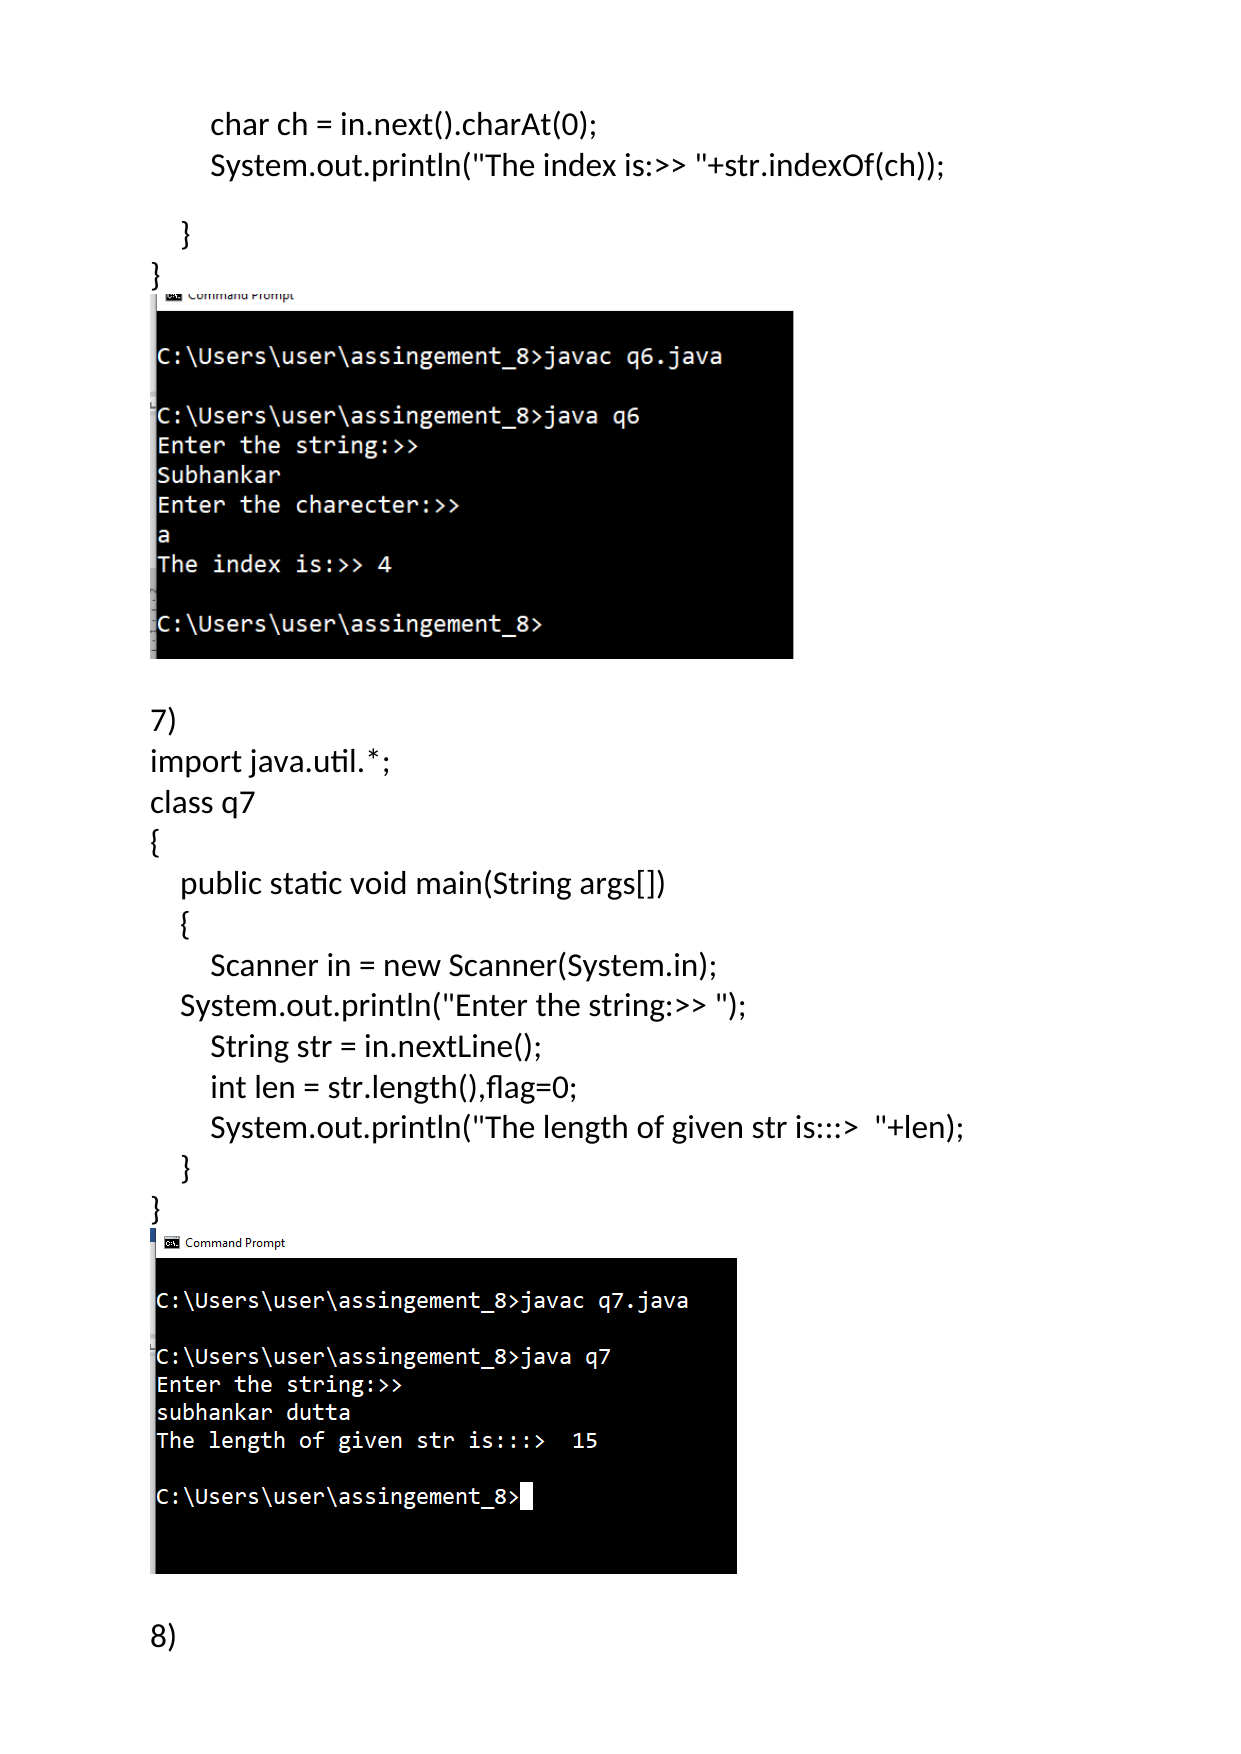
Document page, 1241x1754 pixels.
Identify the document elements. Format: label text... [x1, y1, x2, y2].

text System.out.println("The length of given str is:::> "+len); [150, 1106, 1090, 1147]
text public static void main(String args[]) [150, 862, 1090, 903]
picture [150, 1228, 737, 1574]
text { [150, 903, 1090, 943]
picture [150, 294, 794, 659]
text } [150, 213, 1090, 254]
text } [150, 254, 1090, 294]
text import java.util.*; [150, 740, 1090, 781]
text String str = in.nextLine(); [150, 1025, 1090, 1066]
text Scanner in = new Scanner(System.in); [150, 943, 1090, 984]
text } [150, 1147, 1090, 1188]
text int len = str.length(),flag=0; [150, 1066, 1090, 1106]
text 7) [150, 699, 1090, 740]
text char ch = in.next().charAt(0); [150, 103, 1090, 144]
text } [150, 1188, 1090, 1229]
text { [150, 821, 1090, 862]
text System.out.println("The index is:>> "+str.indexOf(ch)); [150, 144, 1090, 185]
text class q7 [150, 781, 1090, 821]
text 8) [150, 1615, 1090, 1655]
text System.out.println("Enter the string:>> "); [150, 984, 1090, 1025]
